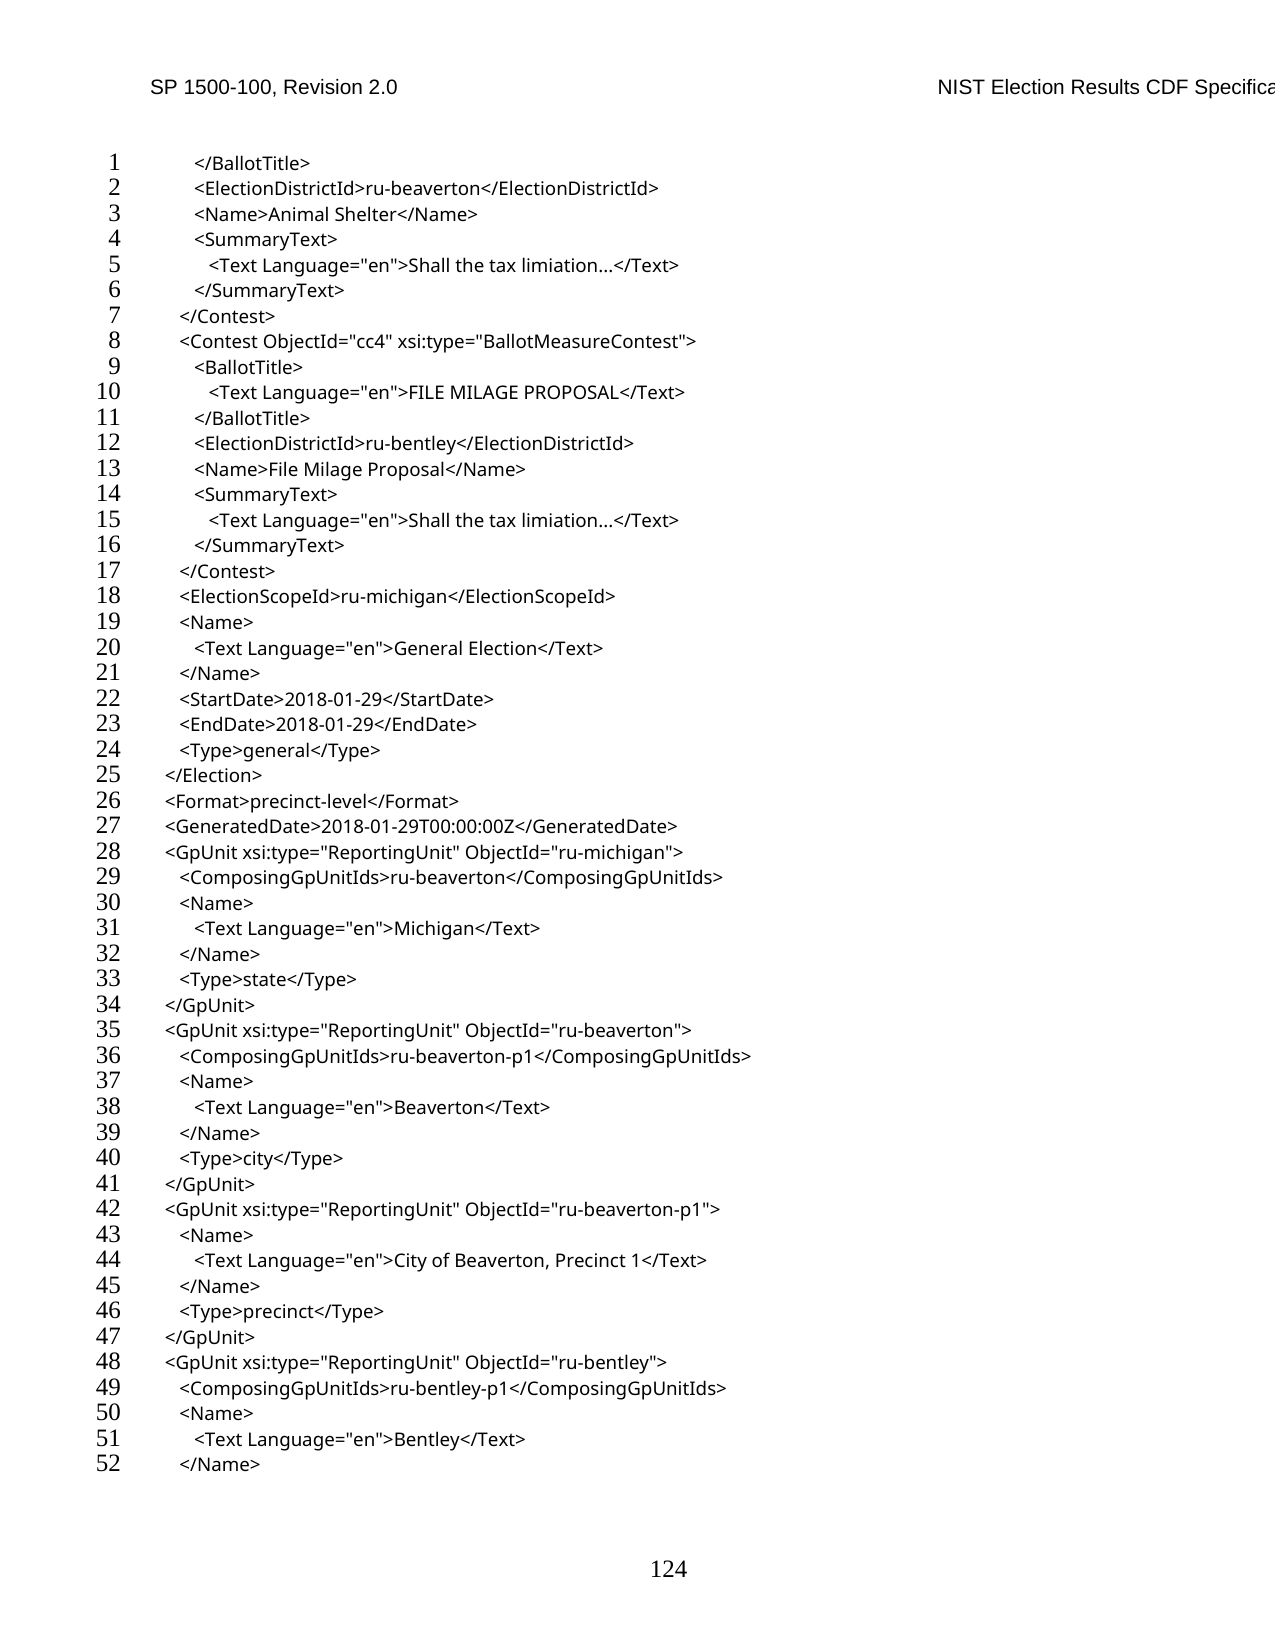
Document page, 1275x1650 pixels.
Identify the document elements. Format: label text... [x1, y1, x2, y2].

text </Name> [150, 1273, 1186, 1298]
text </Contest> [150, 558, 1186, 584]
text <Text Language="en">Shall the tax limiation...</Text> [150, 252, 1186, 278]
text <Name> [150, 1401, 1186, 1426]
text </GpUnit> [150, 1171, 1186, 1196]
text <GpUnit xsi:type="ReportingUnit" ObjectId="ru-bentley"> [150, 1349, 1186, 1375]
text <ComposingGpUnitIds>ru-beaverton</ComposingGpUnitIds> [150, 864, 1186, 890]
text <GeneratedDate>2018-01-29T00:00:00Z</GeneratedDate> [150, 813, 1186, 839]
text </BallotTitle> [150, 150, 1186, 176]
text </GpUnit> [150, 1324, 1186, 1349]
text </Contest> [150, 303, 1186, 329]
text </Name> [150, 1452, 1186, 1477]
text <Type>precinct</Type> [150, 1298, 1186, 1324]
text <BallotTitle> [150, 354, 1186, 380]
text <StartDate>2018-01-29</StartDate> [150, 686, 1186, 711]
text <Name> [150, 1069, 1186, 1094]
text <ComposingGpUnitIds>ru-beaverton-p1</ComposingGpUnitIds> [150, 1043, 1186, 1069]
text <Name> [150, 890, 1186, 916]
text </Name> [150, 1120, 1186, 1145]
text <Text Language="en">Michigan</Text> [150, 916, 1186, 941]
text <Text Language="en">FILE MILAGE PROPOSAL</Text> [150, 380, 1186, 405]
text <EndDate>2018-01-29</EndDate> [150, 711, 1186, 737]
text </SummaryText> [150, 278, 1186, 303]
text <GpUnit xsi:type="ReportingUnit" ObjectId="ru-michigan"> [150, 839, 1186, 864]
text </Name> [150, 941, 1186, 967]
text </SummaryText> [150, 533, 1186, 558]
text </GpUnit> [150, 992, 1186, 1018]
text <Type>general</Type> [150, 737, 1186, 762]
text <ElectionScopeId>ru-michigan</ElectionScopeId> [150, 584, 1186, 609]
text <ElectionDistrictId>ru-bentley</ElectionDistrictId> [150, 431, 1186, 456]
text </BallotTitle> [150, 405, 1186, 431]
text <Name> [150, 1222, 1186, 1247]
text <Name>File Milage Proposal</Name> [150, 456, 1186, 482]
text <Type>city</Type> [150, 1145, 1186, 1171]
text <Text Language="en">General Election</Text> [150, 635, 1186, 660]
text <Name> [150, 609, 1186, 635]
text <GpUnit xsi:type="ReportingUnit" ObjectId="ru-beaverton"> [150, 1018, 1186, 1043]
text <Text Language="en">Beaverton</Text> [150, 1094, 1186, 1120]
text <SummaryText> [150, 482, 1186, 507]
text <ComposingGpUnitIds>ru-bentley-p1</ComposingGpUnitIds> [150, 1375, 1186, 1401]
text <Type>state</Type> [150, 967, 1186, 992]
text </Election> [150, 762, 1186, 788]
text <Name>Animal Shelter</Name> [150, 201, 1186, 227]
text </Name> [150, 660, 1186, 686]
text <SummaryText> [150, 227, 1186, 252]
text <Format>precinct-level</Format> [150, 788, 1186, 813]
text <ElectionDistrictId>ru-beaverton</ElectionDistrictId> [150, 176, 1186, 201]
text <Text Language="en">City of Beaverton, Precinct 1</Text> [150, 1247, 1186, 1273]
text <Contest ObjectId="cc4" xsi:type="BallotMeasureContest"> [150, 329, 1186, 354]
text <GpUnit xsi:type="ReportingUnit" ObjectId="ru-beaverton-p1"> [150, 1196, 1186, 1222]
text <Text Language="en">Shall the tax limiation...</Text> [150, 507, 1186, 533]
text <Text Language="en">Bentley</Text> [150, 1426, 1186, 1452]
